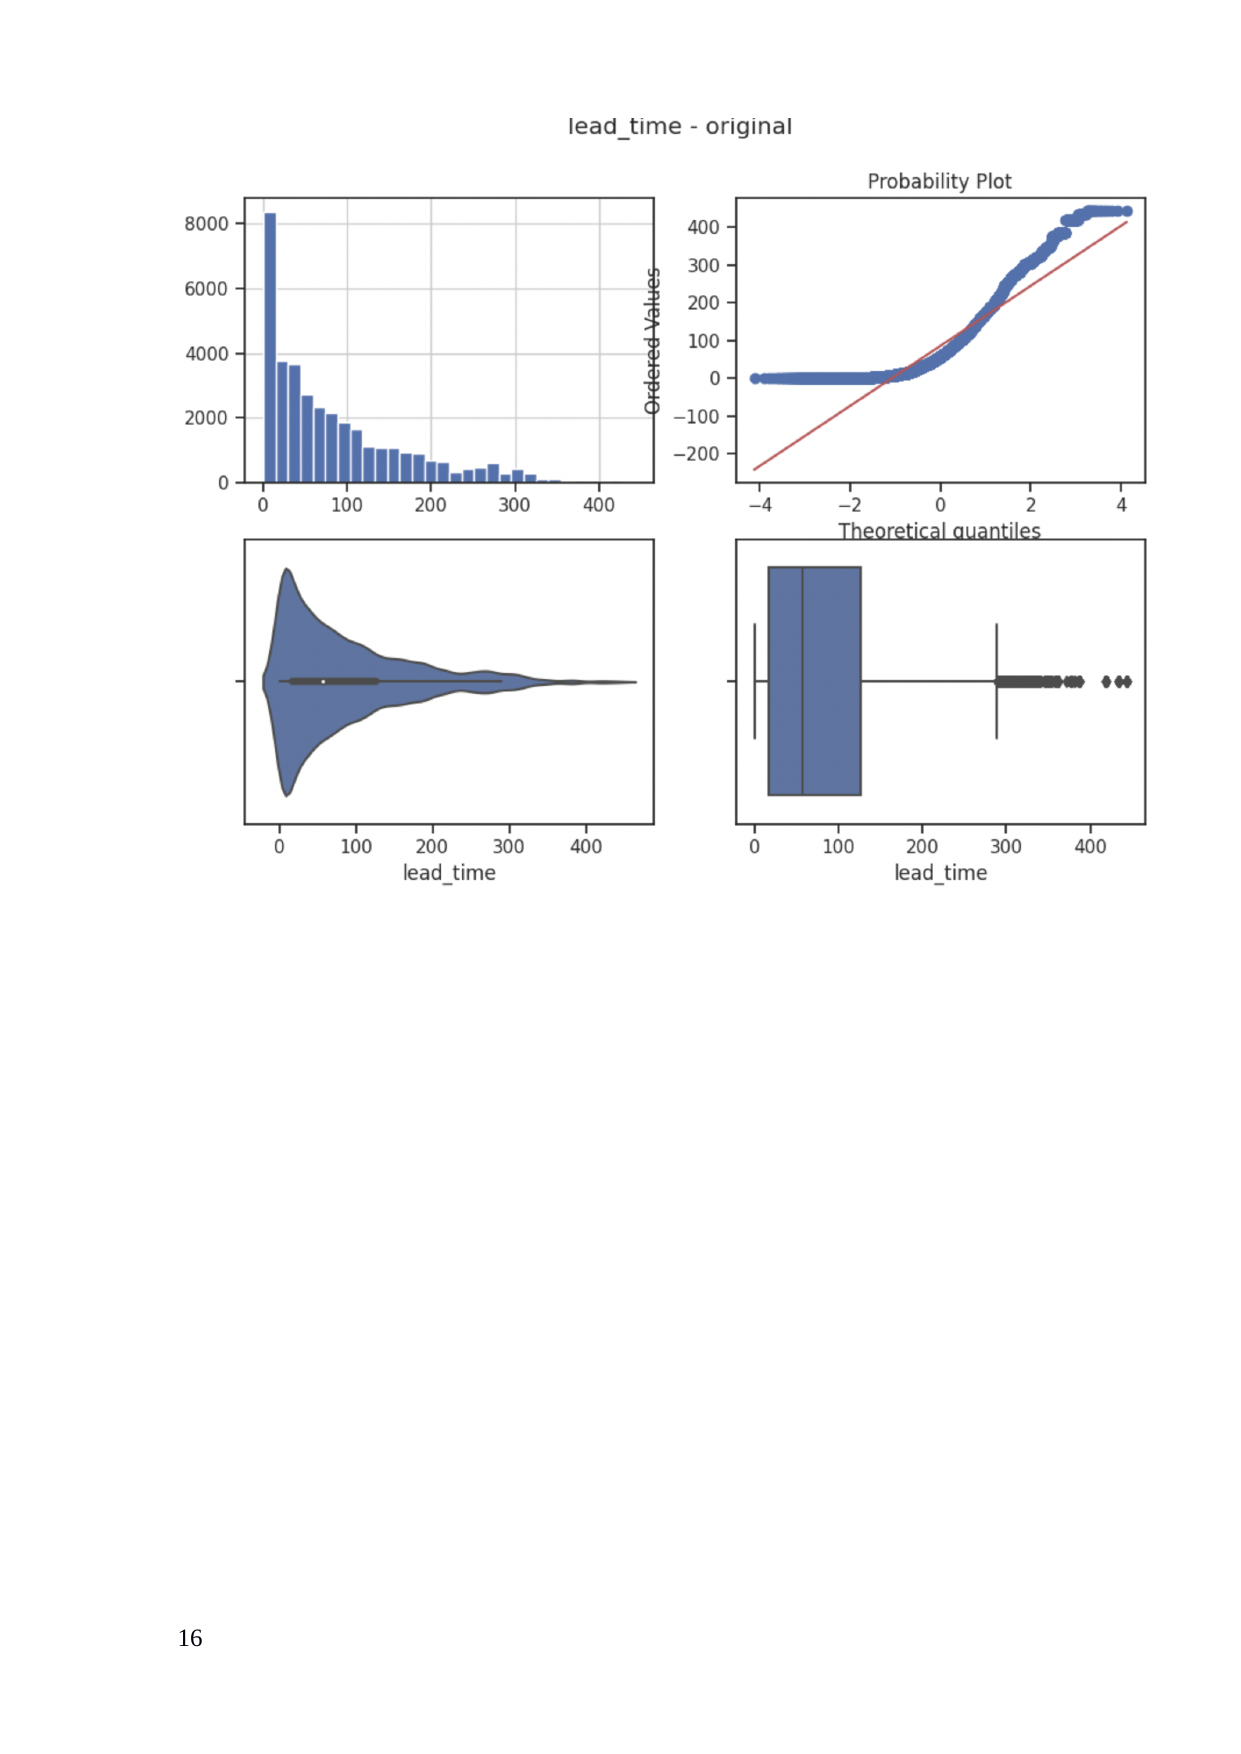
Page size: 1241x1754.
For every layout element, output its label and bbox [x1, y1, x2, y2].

picture [177, 118, 1152, 893]
